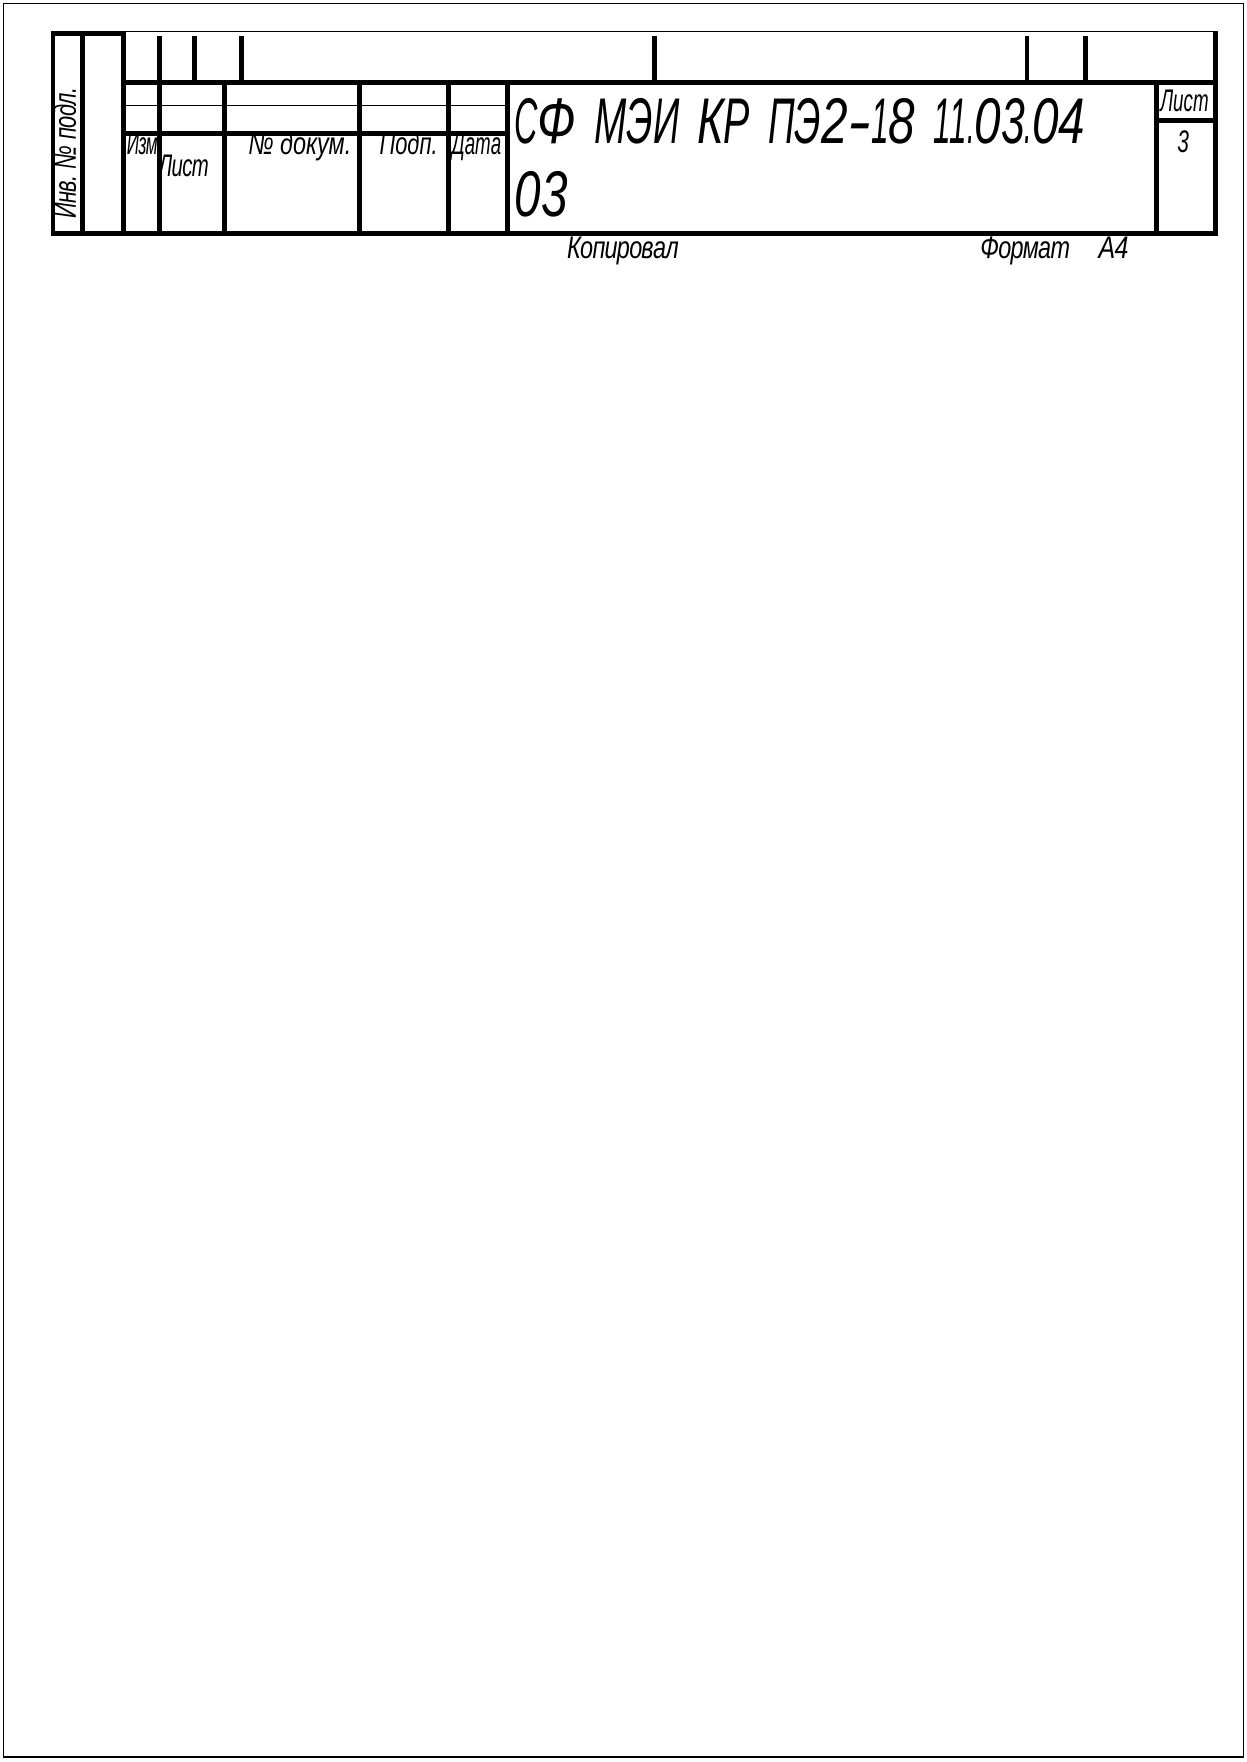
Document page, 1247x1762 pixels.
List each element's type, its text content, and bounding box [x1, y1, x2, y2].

table_cell [126, 106, 157, 131]
table_cell [162, 85, 222, 105]
table_cell Изм [126, 136, 157, 231]
table_cell [159, 32, 194, 80]
table_cell [362, 106, 446, 131]
table_cell [1086, 32, 1213, 80]
table_cell [162, 106, 222, 131]
table_cell [241, 32, 655, 80]
table_cell [451, 85, 505, 105]
table_cell [85, 36, 121, 231]
table_cell . Лист [162, 136, 222, 231]
table_cell Дата [451, 136, 505, 231]
table_cell Лист [1159, 85, 1213, 118]
table_cell [451, 106, 505, 131]
table_cell Подп. [362, 136, 446, 231]
table_cell [195, 32, 241, 80]
table_cell [126, 32, 159, 80]
table_cell СФ МЭИ КР ПЭ2-18 11.03.04 03 [510, 85, 1154, 231]
table_cell [362, 85, 446, 105]
table_cell [227, 106, 357, 131]
text Копировал Формат A4 [567, 236, 1228, 264]
table_cell Инв. № подл. [55, 36, 80, 231]
table_cell [227, 85, 357, 105]
table_cell [655, 32, 1027, 80]
table_cell [1027, 32, 1086, 80]
table_cell № докум. [227, 136, 357, 231]
table_cell [126, 85, 157, 105]
table_cell 3 [1159, 123, 1213, 231]
